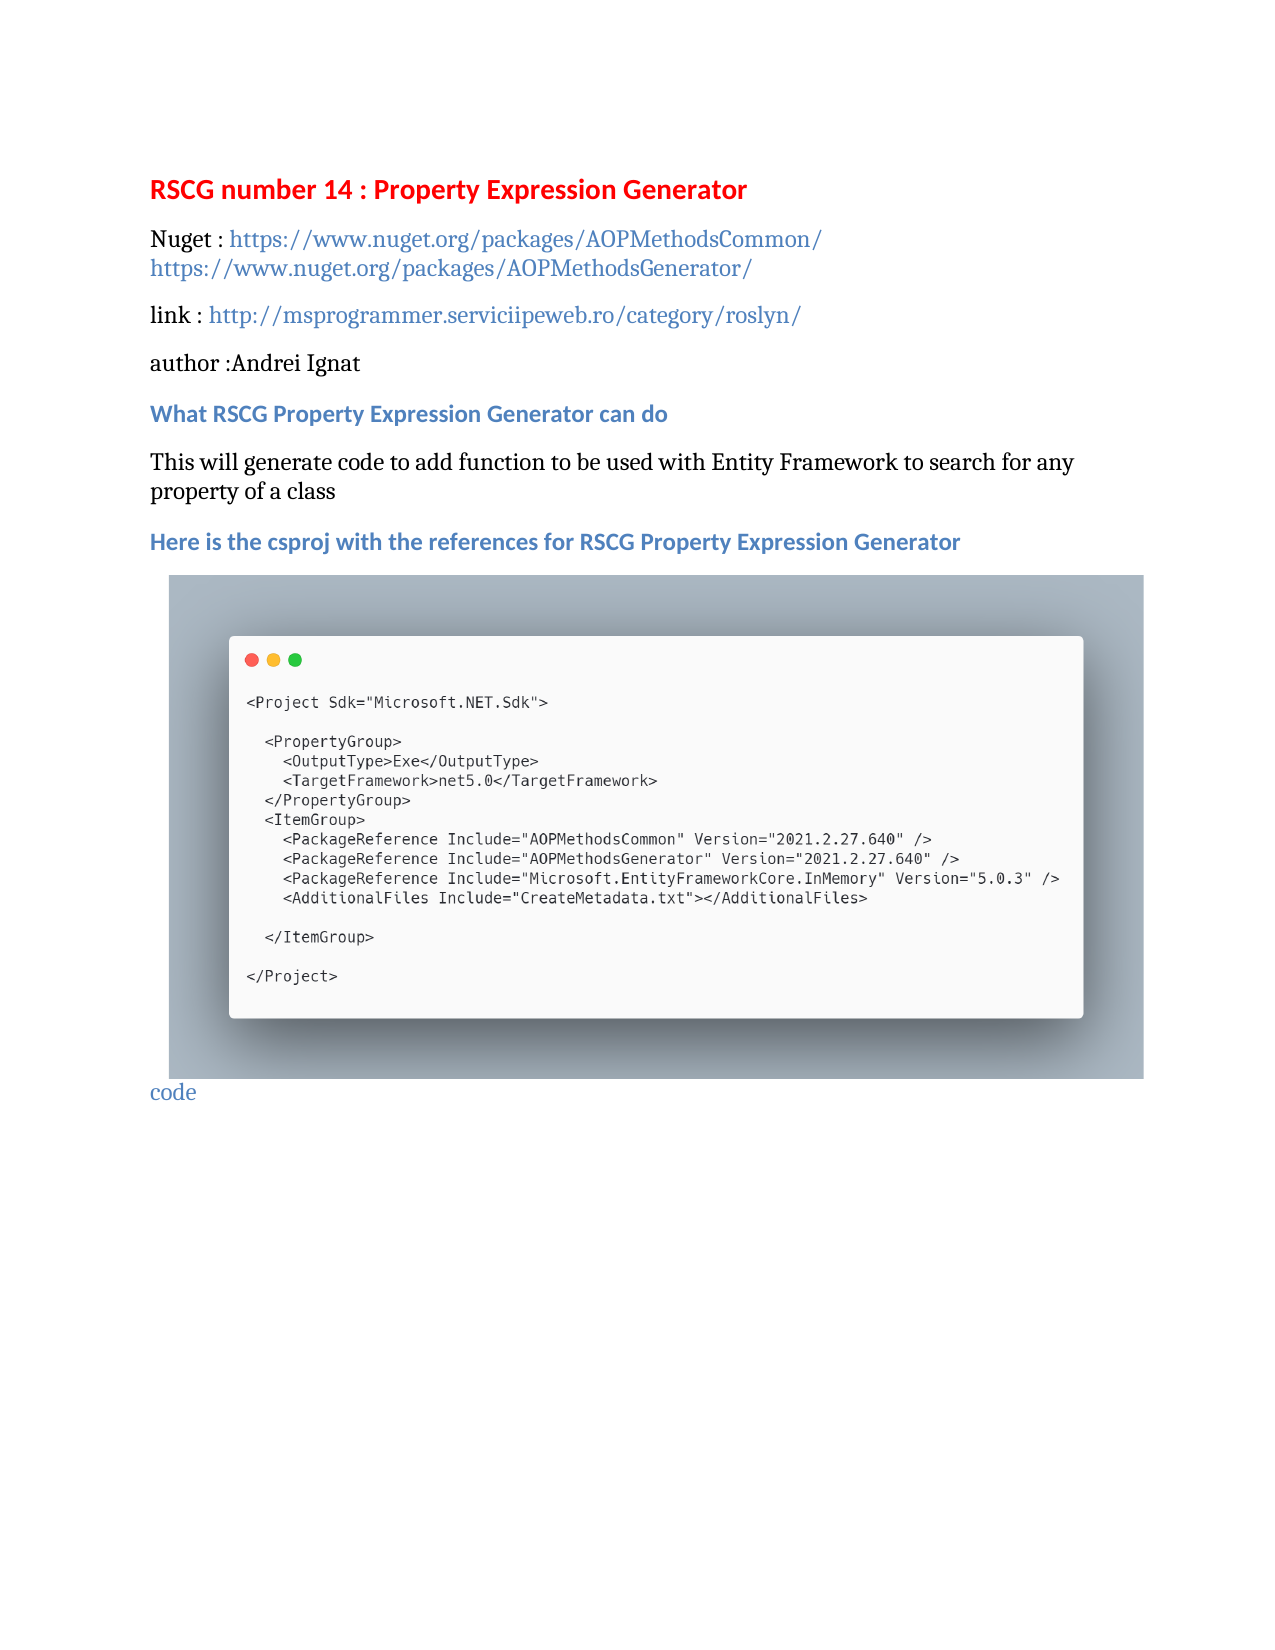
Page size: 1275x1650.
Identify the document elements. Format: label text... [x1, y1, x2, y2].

text link : http://msprogrammer.serviciipeweb.ro/category/roslyn/ [150, 301, 1125, 330]
subtitle RSCG number 14 : Property Expression Generator [150, 171, 1125, 206]
text Nuget : https://www.nuget.org/packages/AOPMethodsCommon/ https://www.nuget.org/packages/AOPMethodsGenerator/ [150, 225, 1125, 283]
text This will generate code to add function to be used with Entity Framework to search for any property of a class [150, 448, 1125, 505]
picture [168, 575, 1144, 1079]
text author :Andrei Ignat [150, 349, 1125, 378]
subtitle Here is the csproj with the references for RSCG Property Expression Generator [150, 526, 1125, 557]
subtitle What RSCG Property Expression Generator can do [150, 398, 1125, 429]
